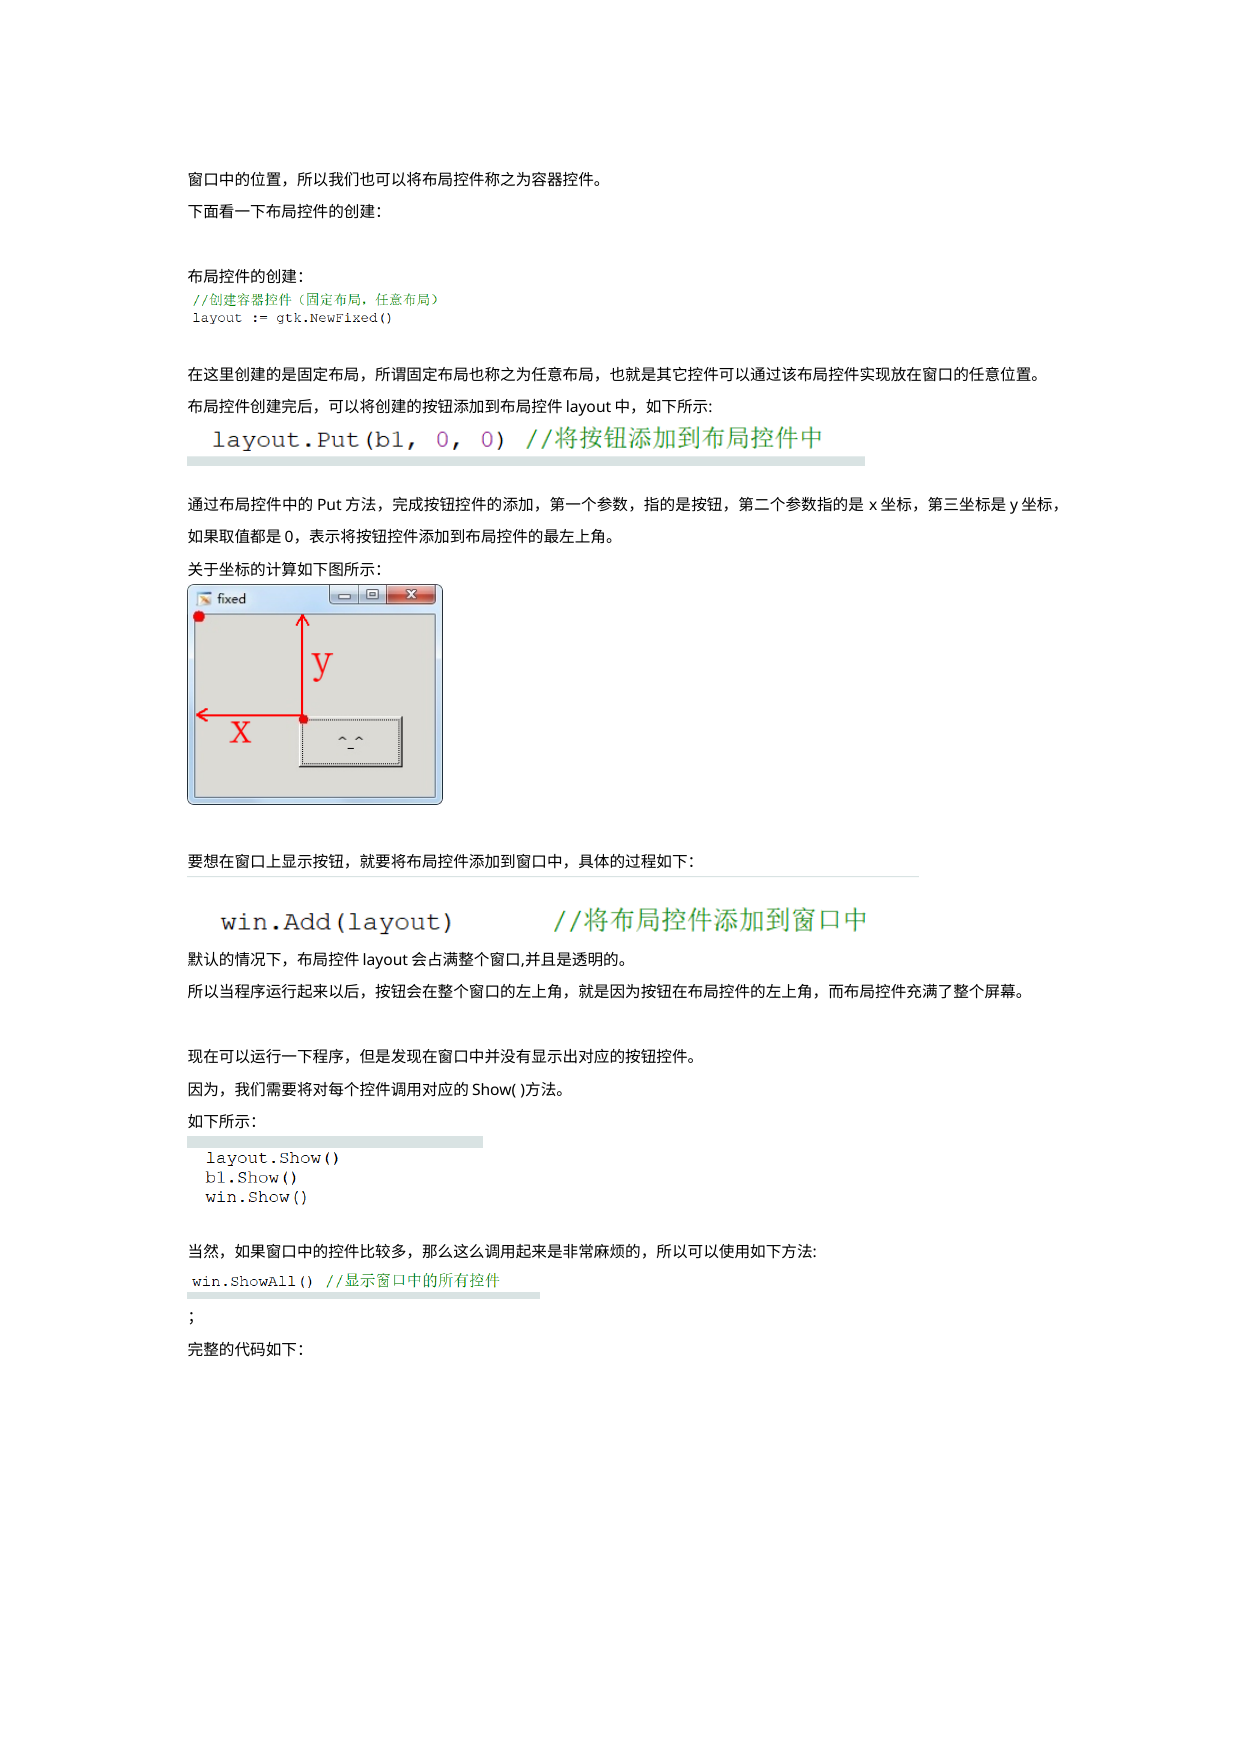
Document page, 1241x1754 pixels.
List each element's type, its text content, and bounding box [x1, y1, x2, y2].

text 所以当程序运行起来以后，按钮会在整个窗口的左上角，就是因为按钮在布局控件的左上角，而布局控件充满了整个屏幕。 [187, 974, 1053, 1007]
text ； [187, 1299, 1053, 1332]
text 默认的情况下，布局控件layout会占满整个窗口,并且是透明的。 [187, 942, 1053, 974]
text 在这里创建的是固定布局，所谓固定布局也称之为任意布局，也就是其它控件可以通过该布局控件实现放在窗口的任意位置。 [187, 357, 1053, 389]
text 布局控件的创建： [187, 259, 1053, 292]
picture [187, 291, 516, 336]
picture [187, 1136, 483, 1208]
text 通过布局控件中的Put方法，完成按钮控件的添加，第一个参数，指的是按钮，第二个参数指的是x坐标，第三坐标是y坐标，如果取值都是0，表示将按钮控件添加到布局控件的最左上角。 [187, 487, 1053, 552]
picture [187, 584, 443, 805]
text 完整的代码如下： [187, 1332, 1053, 1364]
text 如下所示： [187, 1104, 1053, 1137]
text 当然，如果窗口中的控件比较多，那么这么调用起来是非常麻烦的，所以可以使用如下方法: [187, 1234, 1053, 1267]
text 布局控件创建完后，可以将创建的按钮添加到布局控件layout中，如下所示: [187, 389, 1053, 422]
picture [187, 421, 865, 466]
text 要想在窗口上显示按钮，就要将布局控件添加到窗口中，具体的过程如下： [187, 844, 1053, 877]
text 因为，我们需要将对每个控件调用对应的Show( )方法。 [187, 1072, 1053, 1104]
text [187, 162, 1053, 194]
text 现在可以运行一下程序，但是发现在窗口中并没有显示出对应的按钮控件。 [187, 1039, 1053, 1072]
picture [187, 1266, 540, 1299]
text 下面看一下布局控件的创建： [187, 194, 1053, 227]
text 关于坐标的计算如下图所示： [187, 552, 1053, 584]
picture [187, 876, 919, 940]
